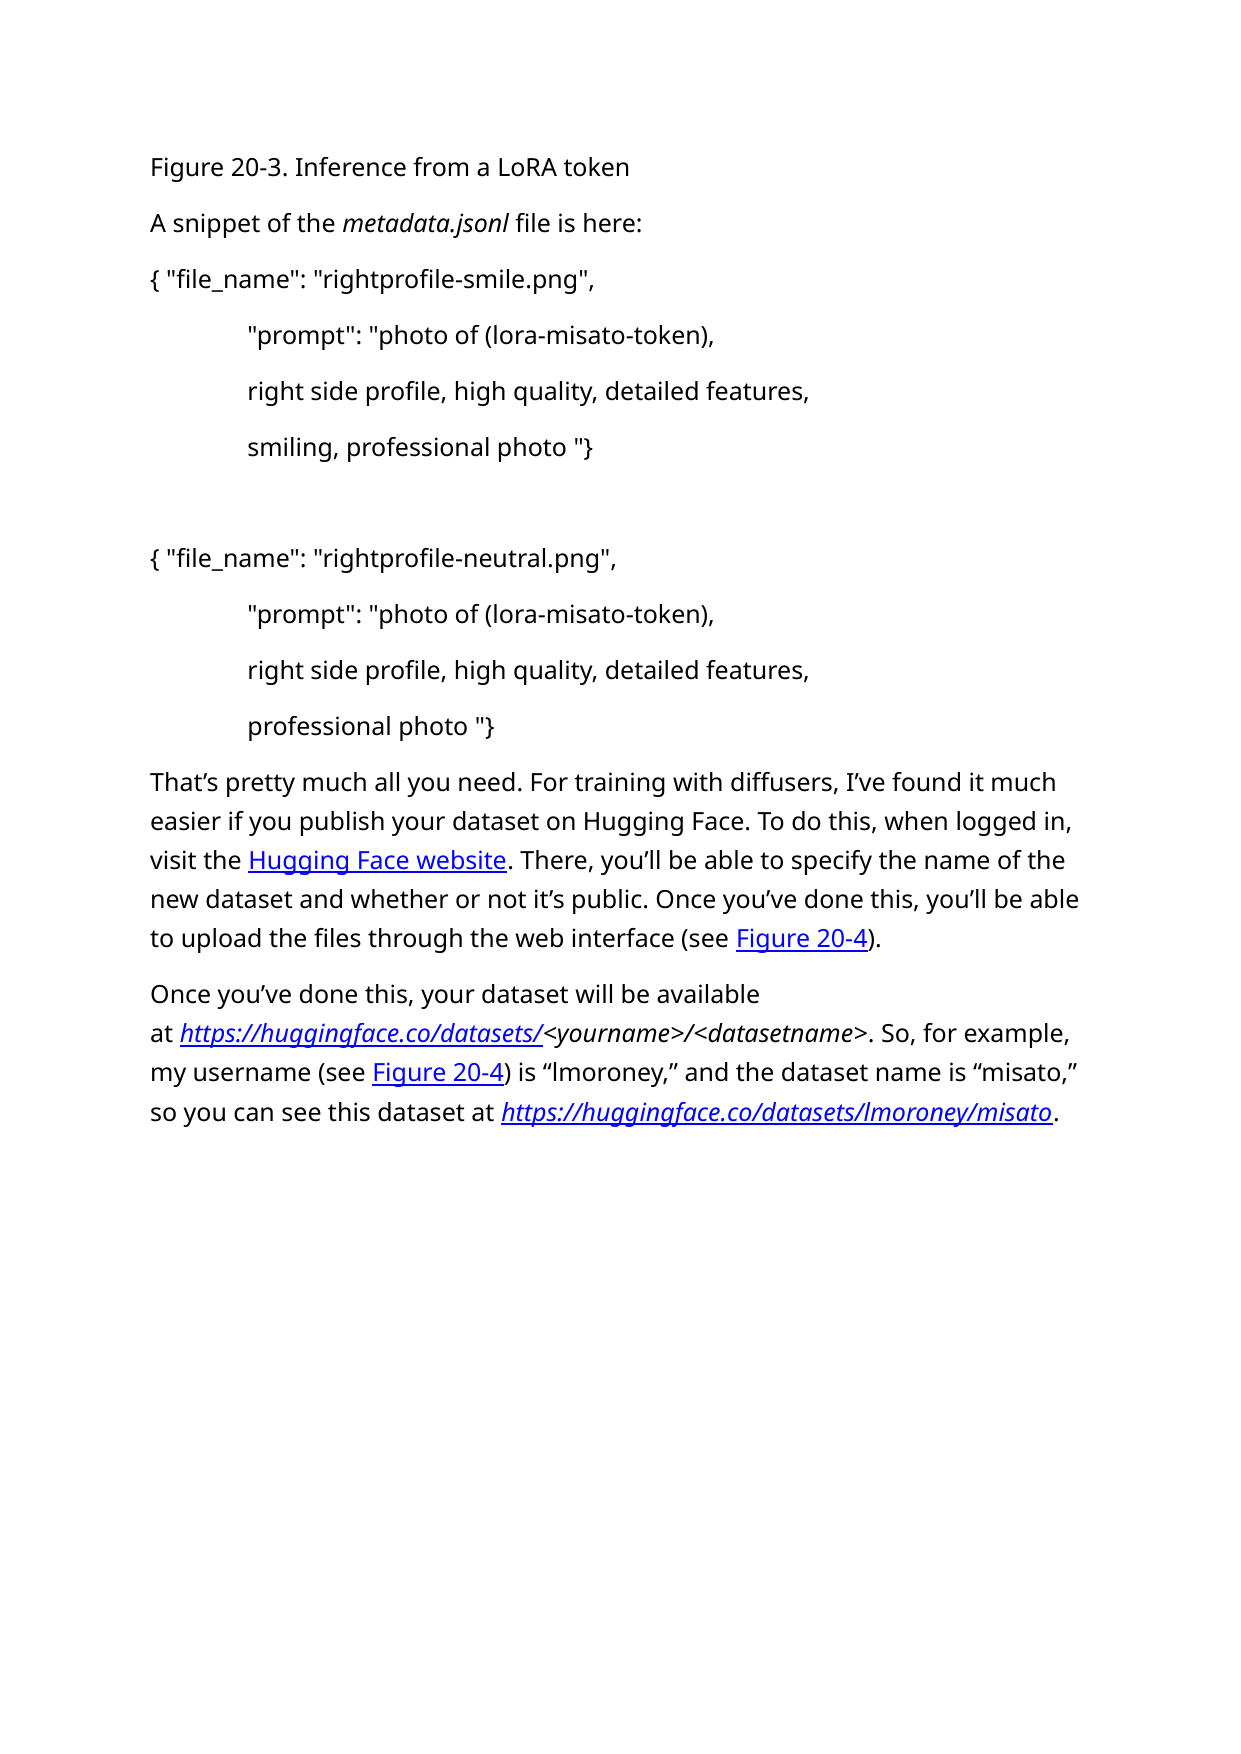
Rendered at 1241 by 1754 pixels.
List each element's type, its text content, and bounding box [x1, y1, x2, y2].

text right side profile, high quality, detailed features, [150, 373, 1090, 407]
text right side profile, high quality, detailed features, [150, 652, 1090, 687]
text Once you’ve done this, your dataset will be available at https://huggingface.co/datasets/<yourname>/<datasetname>. So, for example, my username (see Figure 20-4) is “lmoroney,” and the dataset name is “misato,” so you can see this dataset at https://huggingface.co/datasets/lmoroney/misato. [150, 977, 1090, 1128]
text { "file_name": "rightprofile-smile.png", [150, 262, 1090, 296]
text "prompt": "photo of (lora-misato-token), [150, 597, 1090, 631]
text A snippet of the metadata.jsonl file is here: [150, 206, 1090, 240]
text professional photo "} [150, 708, 1090, 742]
text { "file_name": "rightprofile-neutral.png", [150, 541, 1090, 575]
text Figure 20-3. Inference from a LoRA token [150, 150, 1090, 184]
text smiling, professional photo "} [150, 429, 1090, 463]
text "prompt": "photo of (lora-misato-token), [150, 317, 1090, 352]
text That’s pretty much all you need. For training with diffusers, I’ve found it much easier if you publish your dataset on Hugging Face. To do this, when logged in, visit the Hugging Face website. There, you’ll be able to specify the name of the new dataset and whether or not it’s public. Once you’ve done this, you’ll be able to upload the files through the web interface (see Figure 20-4). [150, 764, 1090, 955]
